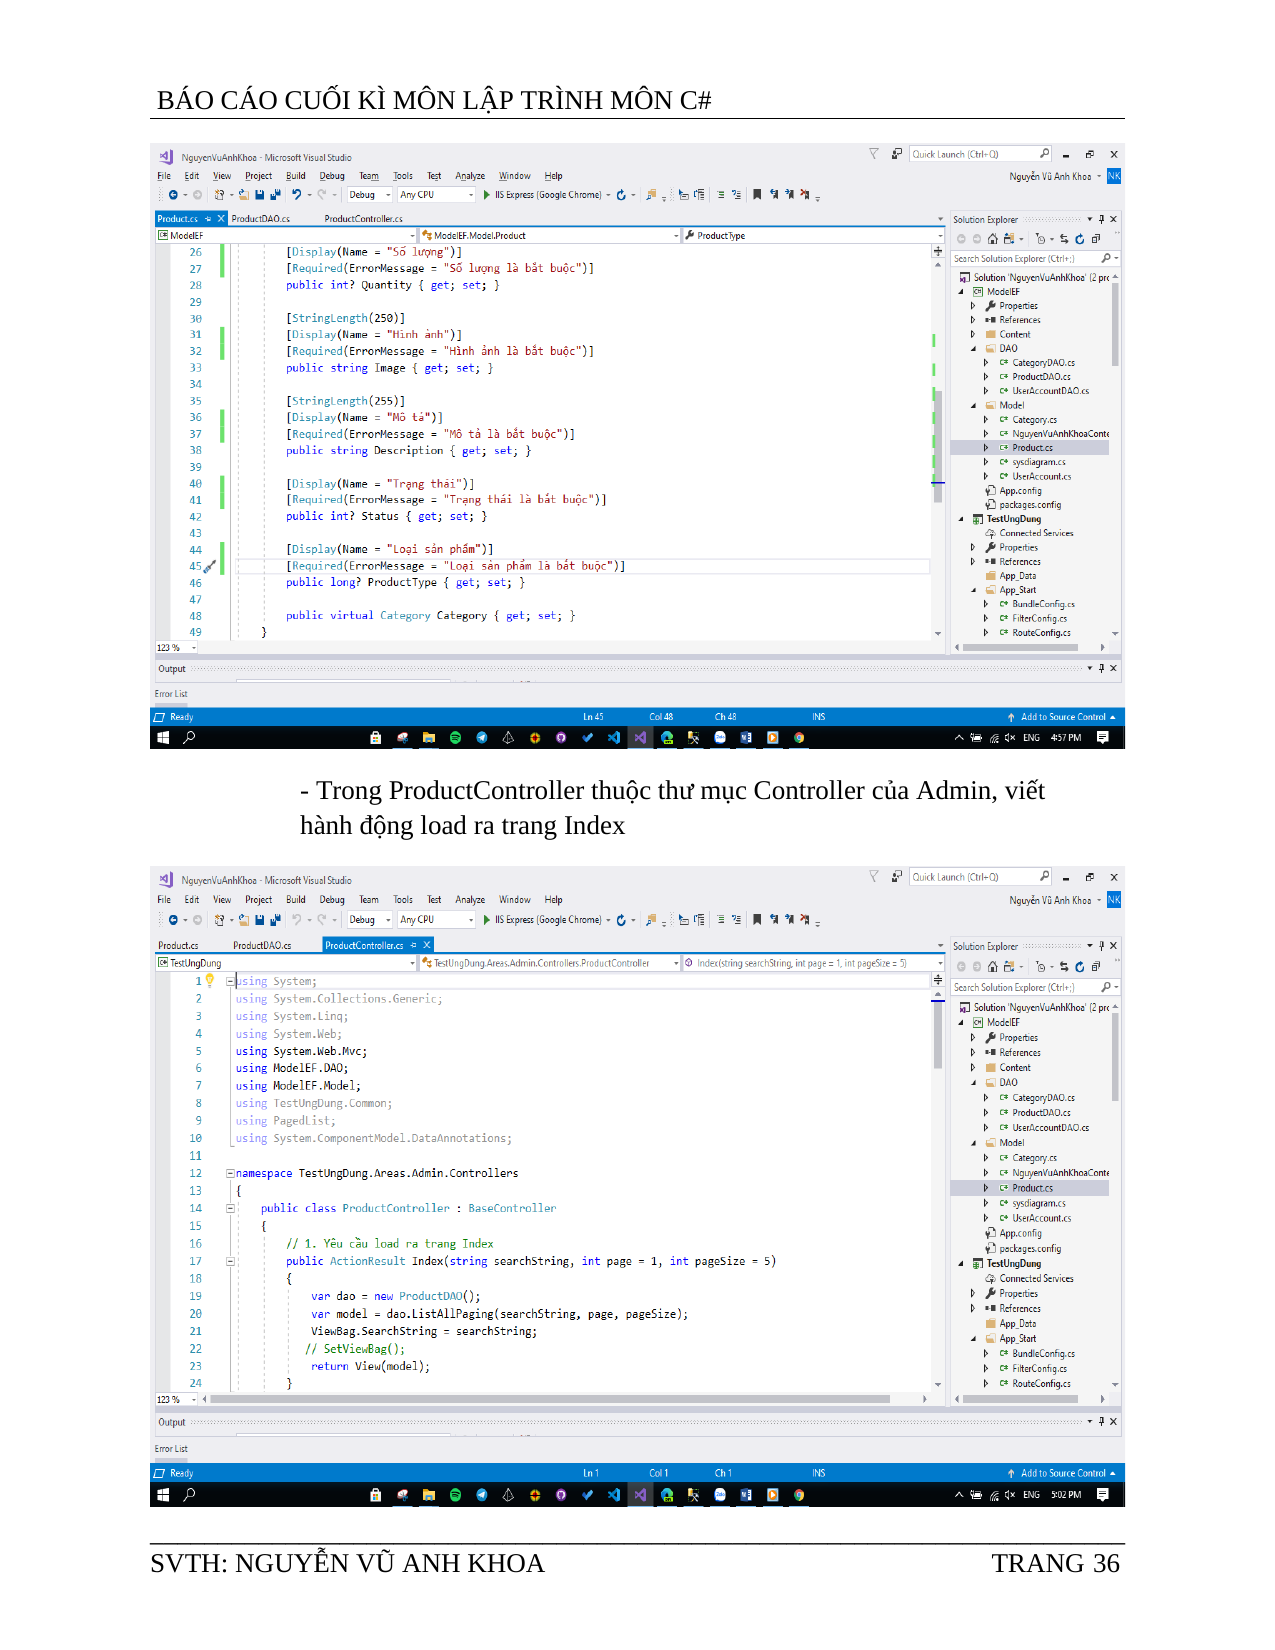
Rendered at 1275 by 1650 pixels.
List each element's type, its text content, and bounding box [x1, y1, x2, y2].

picture [150, 143, 1125, 749]
text - Trong ProductController thuộc thư mục Controller của Admin, viết hành động load ra trang Index [300, 774, 1078, 841]
picture [150, 866, 1125, 1507]
